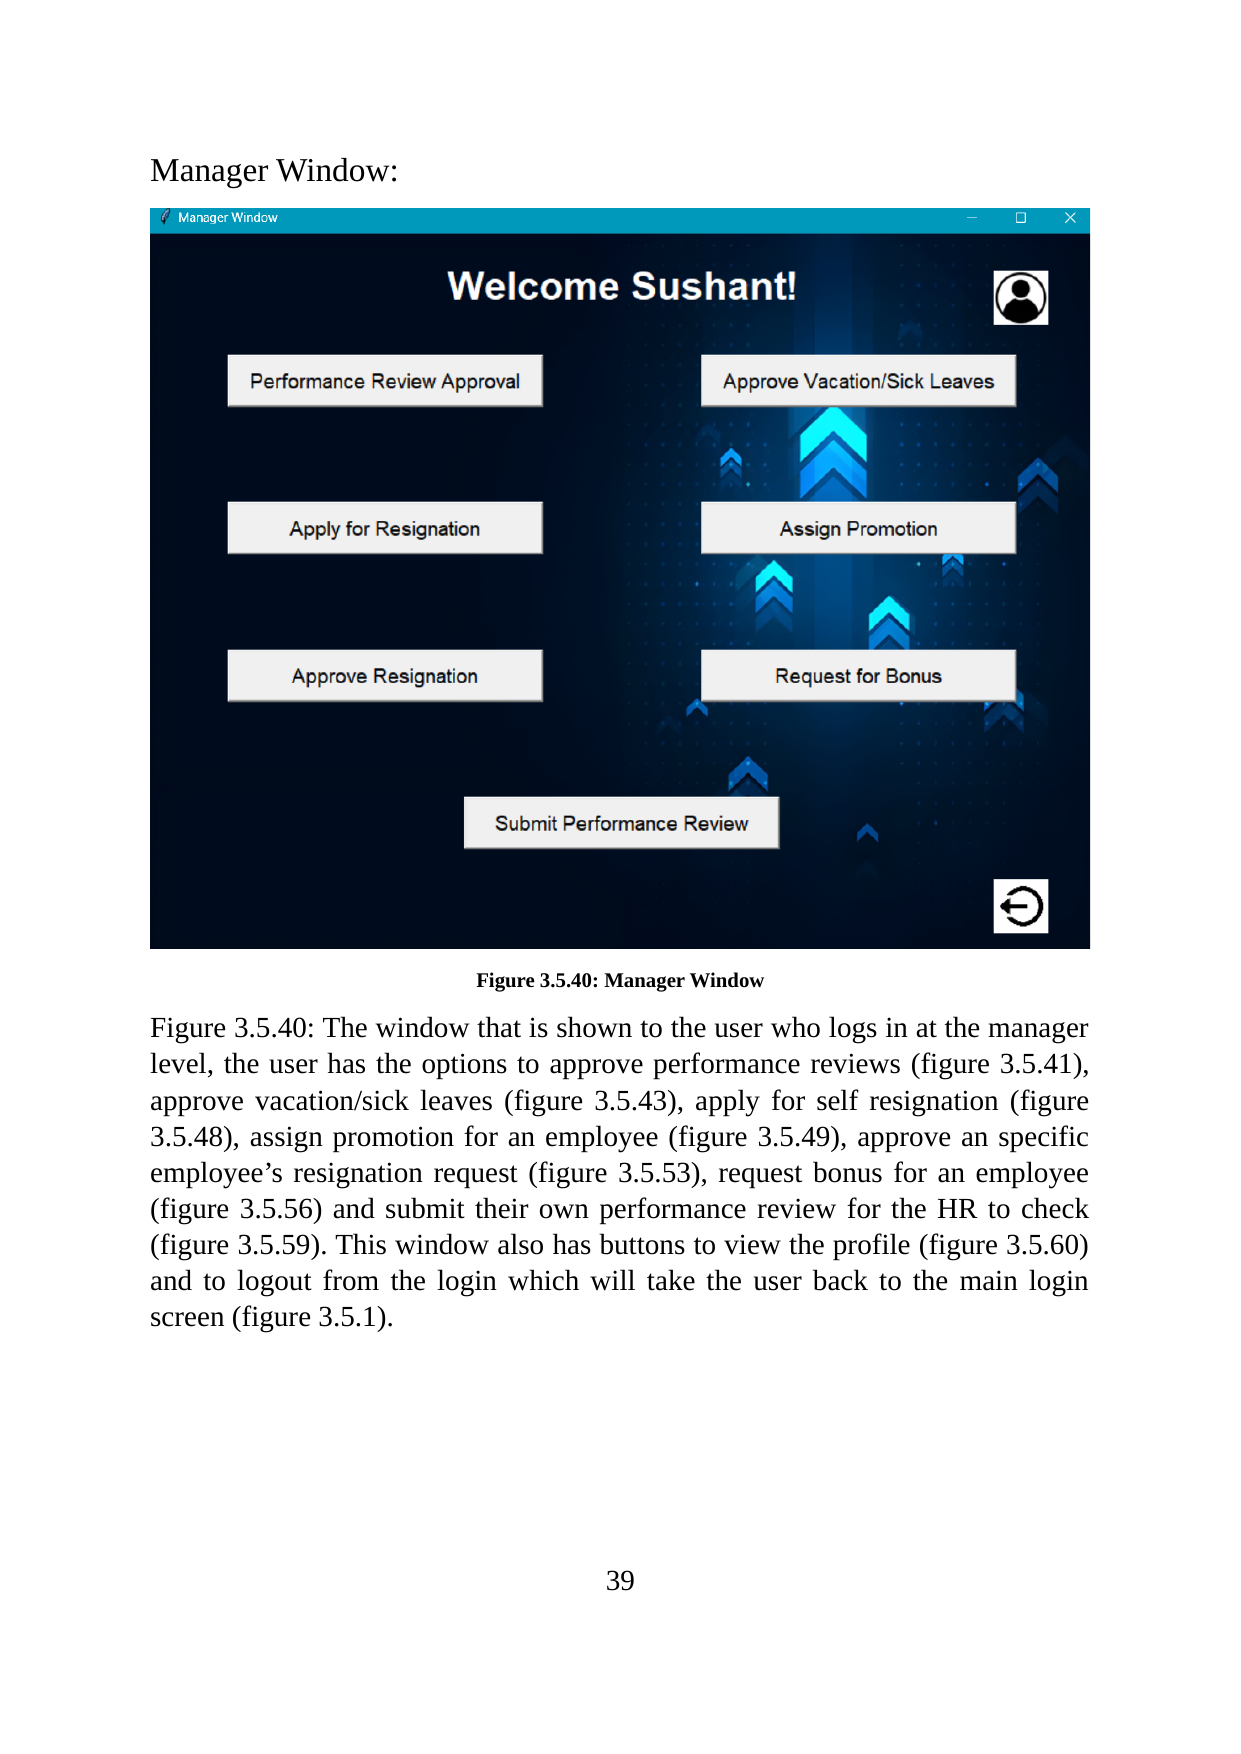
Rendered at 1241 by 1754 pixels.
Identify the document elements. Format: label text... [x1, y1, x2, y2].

picture [163, 210, 168, 221]
picture [150, 234, 1091, 949]
text Figure 3.5.40: The window that is shown to the user who logs in at the manager level, the user has the options to approve performance reviews (figure 3.5.41), approve vacation/sick leaves (figure 3.5.43), apply for self resignation (figure 3.5.48), assign promotion for an employee (figure 3.5.49), approve an specific employee’s resignation request (figure 3.5.53), request bonus for an employee (figure 3.5.56) and submit their own performance review for the HR to check (figure 3.5.59). This window also has buttons to view the profile (figure 3.5.60) and to logout from the login which will take the user back to the main login screen (figure 3.5.1). [150, 1010, 1090, 1333]
text Manager Window: [150, 150, 1090, 188]
text 39 [150, 1563, 1090, 1597]
text Figure 3.5.40: Manager Window [150, 968, 1090, 992]
